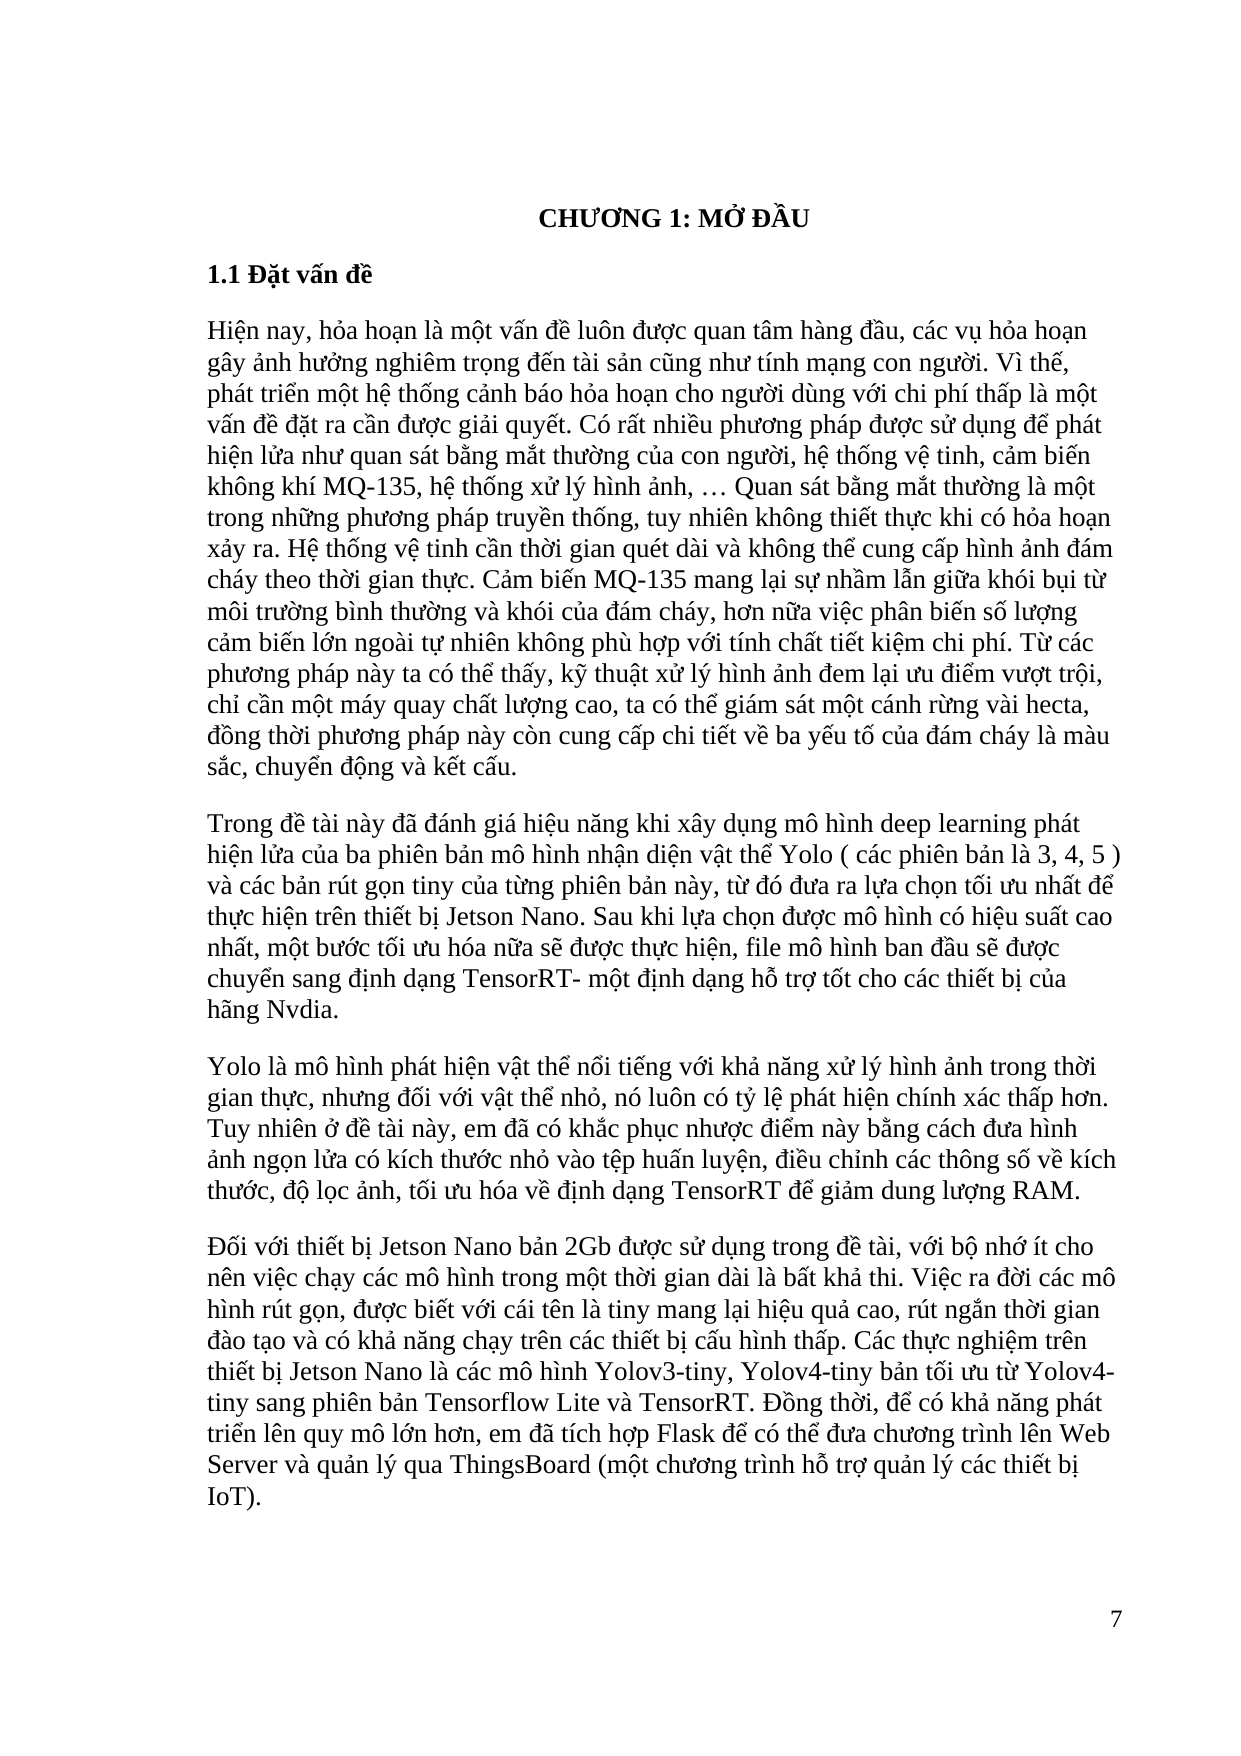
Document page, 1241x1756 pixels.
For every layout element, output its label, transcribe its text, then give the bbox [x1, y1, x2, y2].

text Yolo là mô hình phát hiện vật thể nổi tiếng với khả năng xử lý hình ảnh trong thời gian thực, nhưng đối với vật thể nhỏ, nó luôn có tỷ lệ phát hiện chính xác thấp hơn. Tuy nhiên ở đề tài này, em đã có khắc phục nhược điểm này bằng cách đưa hình ảnh ngọn lửa có kích thước nhỏ vào tệp huấn luyện, điều chỉnh các thông số về kích thước, độ lọc ảnh, tối ưu hóa về định dạng TensorRT để giảm dung lượng RAM. [207, 1050, 1122, 1205]
text Trong đề tài này đã đánh giá hiệu năng khi xây dụng mô hình deep learning phát hiện lửa của ba phiên bản mô hình nhận diện vật thể Yolo ( các phiên bản là 3, 4, 5 ) và các bản rút gọn tiny của từng phiên bản này, từ đó đưa ra lựa chọn tối ưu nhất để thực hiện trên thiết bị Jetson Nano. Sau khi lựa chọn được mô hình có hiệu suất cao nhất, một bước tối ưu hóa nữa sẽ được thực hiện, file mô hình ban đầu sẽ được chuyển sang định dạng TensorRT- một định dạng hỗ trợ tốt cho các thiết bị của hãng Nvdia. [207, 807, 1122, 1025]
text Đối với thiết bị Jetson Nano bản 2Gb được sử dụng trong đề tài, với bộ nhớ ít cho nên việc chạy các mô hình trong một thời gian dài là bất khả thi. Việc ra đời các mô hình rút gọn, được biết với cái tên là tiny mang lại hiệu quả cao, rút ngắn thời gian đào tạo và có khả năng chạy trên các thiết bị cấu hình thấp. Các thực nghiệm trên thiết bị Jetson Nano là các mô hình Yolov3-tiny, Yolov4-tiny bản tối ưu từ Yolov4-tiny sang phiên bản Tensorflow Lite và TensorRT. Đồng thời, để có khả năng phát triển lên quy mô lớn hơn, em đã tích hợp Flask để có thể đưa chương trình lên Web Server và quản lý qua ThingsBoard (một chương trình hỗ trợ quản lý các thiết bị IoT). [207, 1230, 1122, 1511]
text Hiện nay, hỏa hoạn là một vấn đề luôn được quan tâm hàng đầu, các vụ hỏa hoạn gây ảnh hưởng nghiêm trọng đến tài sản cũng như tính mạng con người. Vì thế, phát triển một hệ thống cảnh báo hỏa hoạn cho người dùng với chi phí thấp là một vấn đề đặt ra cần được giải quyết. Có rất nhiều phương pháp được sử dụng để phát hiện lửa như quan sát bằng mắt thường của con người, hệ thống vệ tinh, cảm biến không khí MQ-135, hệ thống xử lý hình ảnh, … Quan sát bằng mắt thường là một trong những phương pháp truyền thống, tuy nhiên không thiết thực khi có hỏa hoạn xảy ra. Hệ thống vệ tinh cần thời gian quét dài và không thể cung cấp hình ảnh đám cháy theo thời gian thực. Cảm biến MQ-135 mang lại sự nhầm lẫn giữa khói bụi từ môi trường bình thường và khói của đám cháy, hơn nữa việc phân biến số lượng cảm biến lớn ngoài tự nhiên không phù hợp với tính chất tiết kiệm chi phí. Từ các phương pháp này ta có thể thấy, kỹ thuật xử lý hình ảnh đem lại ưu điểm vượt trội, chỉ cần một máy quay chất lượng cao, ta có thể giám sát một cánh rừng vài hecta, đồng thời phương pháp này còn cung cấp chi tiết về ba yếu tố của đám cháy là màu sắc, chuyển động và kết cấu. [207, 314, 1122, 782]
subtitle CHƯƠNG 1: MỞ ĐẦU [405, 202, 943, 233]
subtitle 1.1 Đặt vấn đề [207, 258, 1122, 289]
